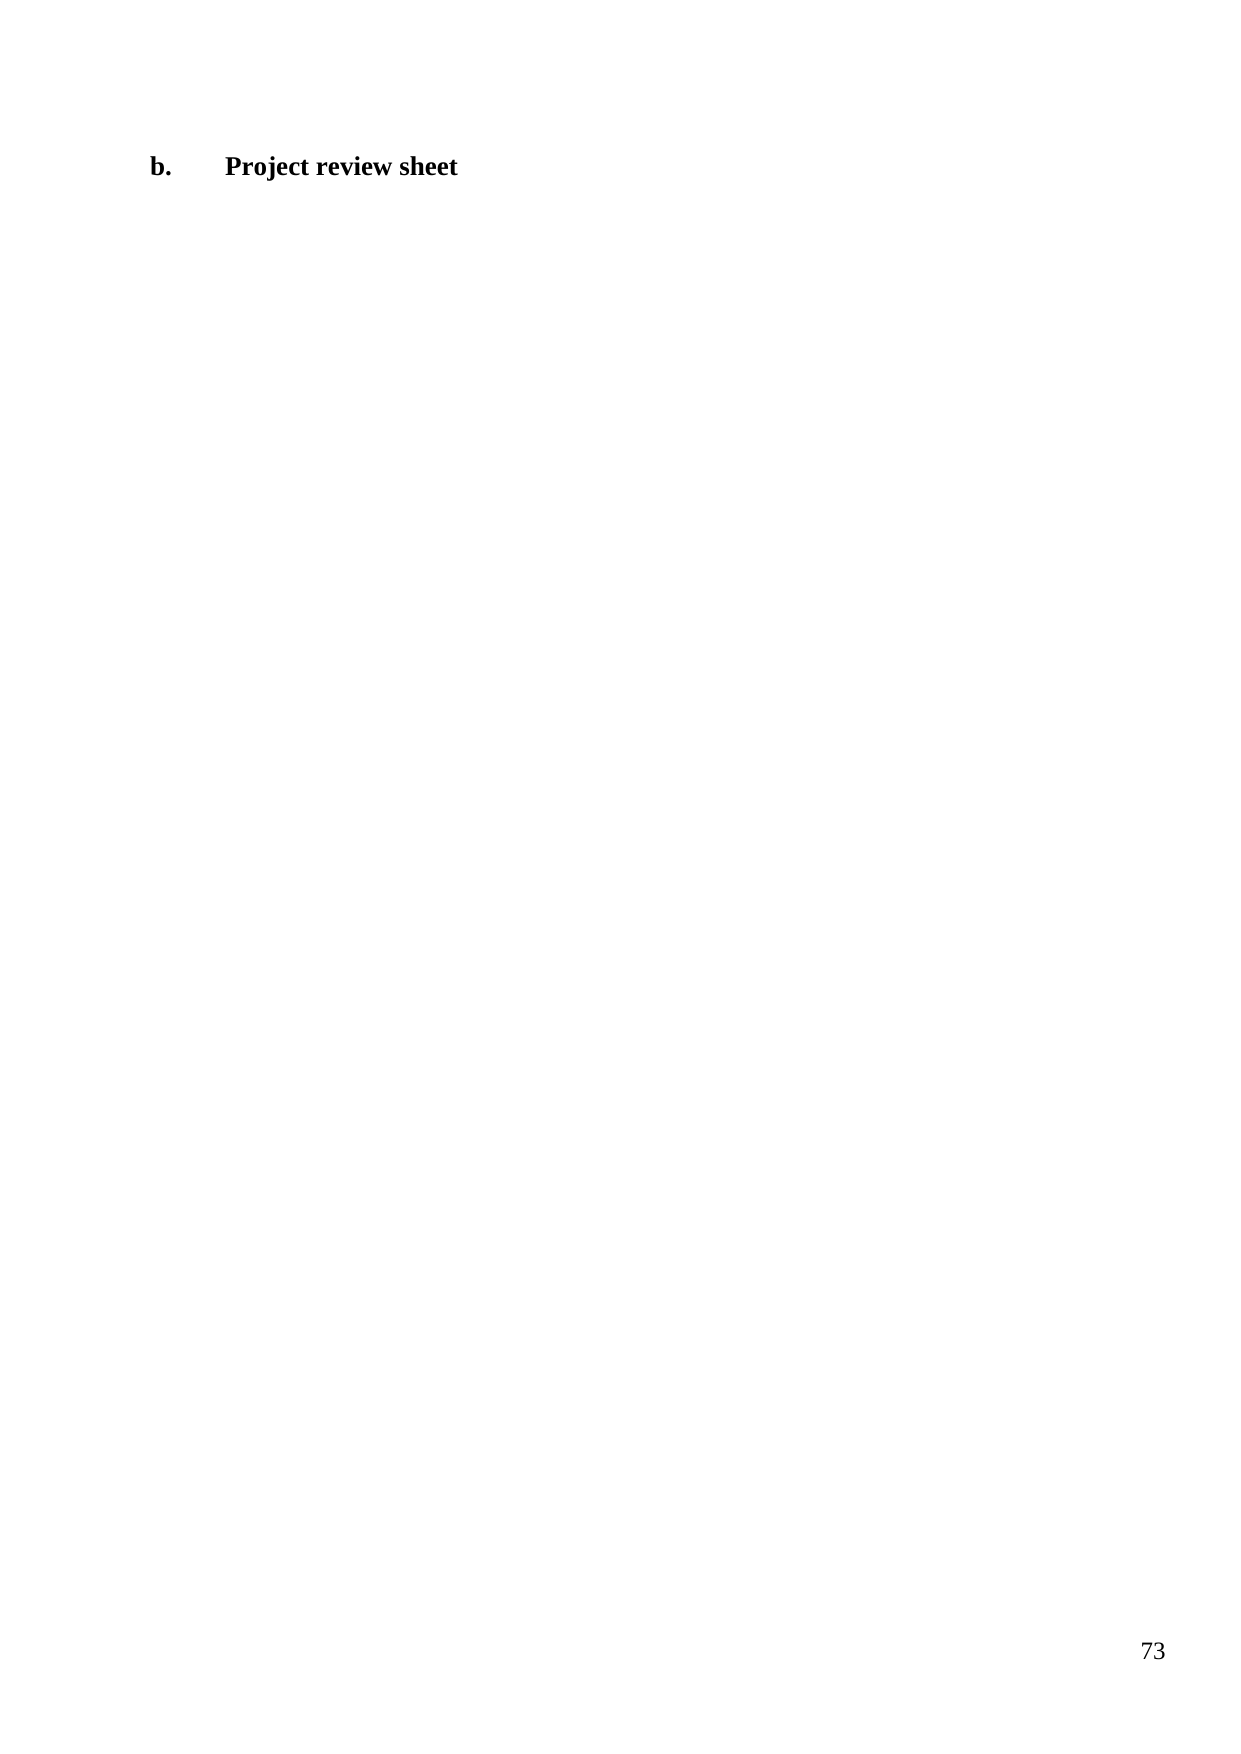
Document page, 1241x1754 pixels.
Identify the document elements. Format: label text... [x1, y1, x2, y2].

subtitle Project review sheet [150, 150, 1165, 181]
